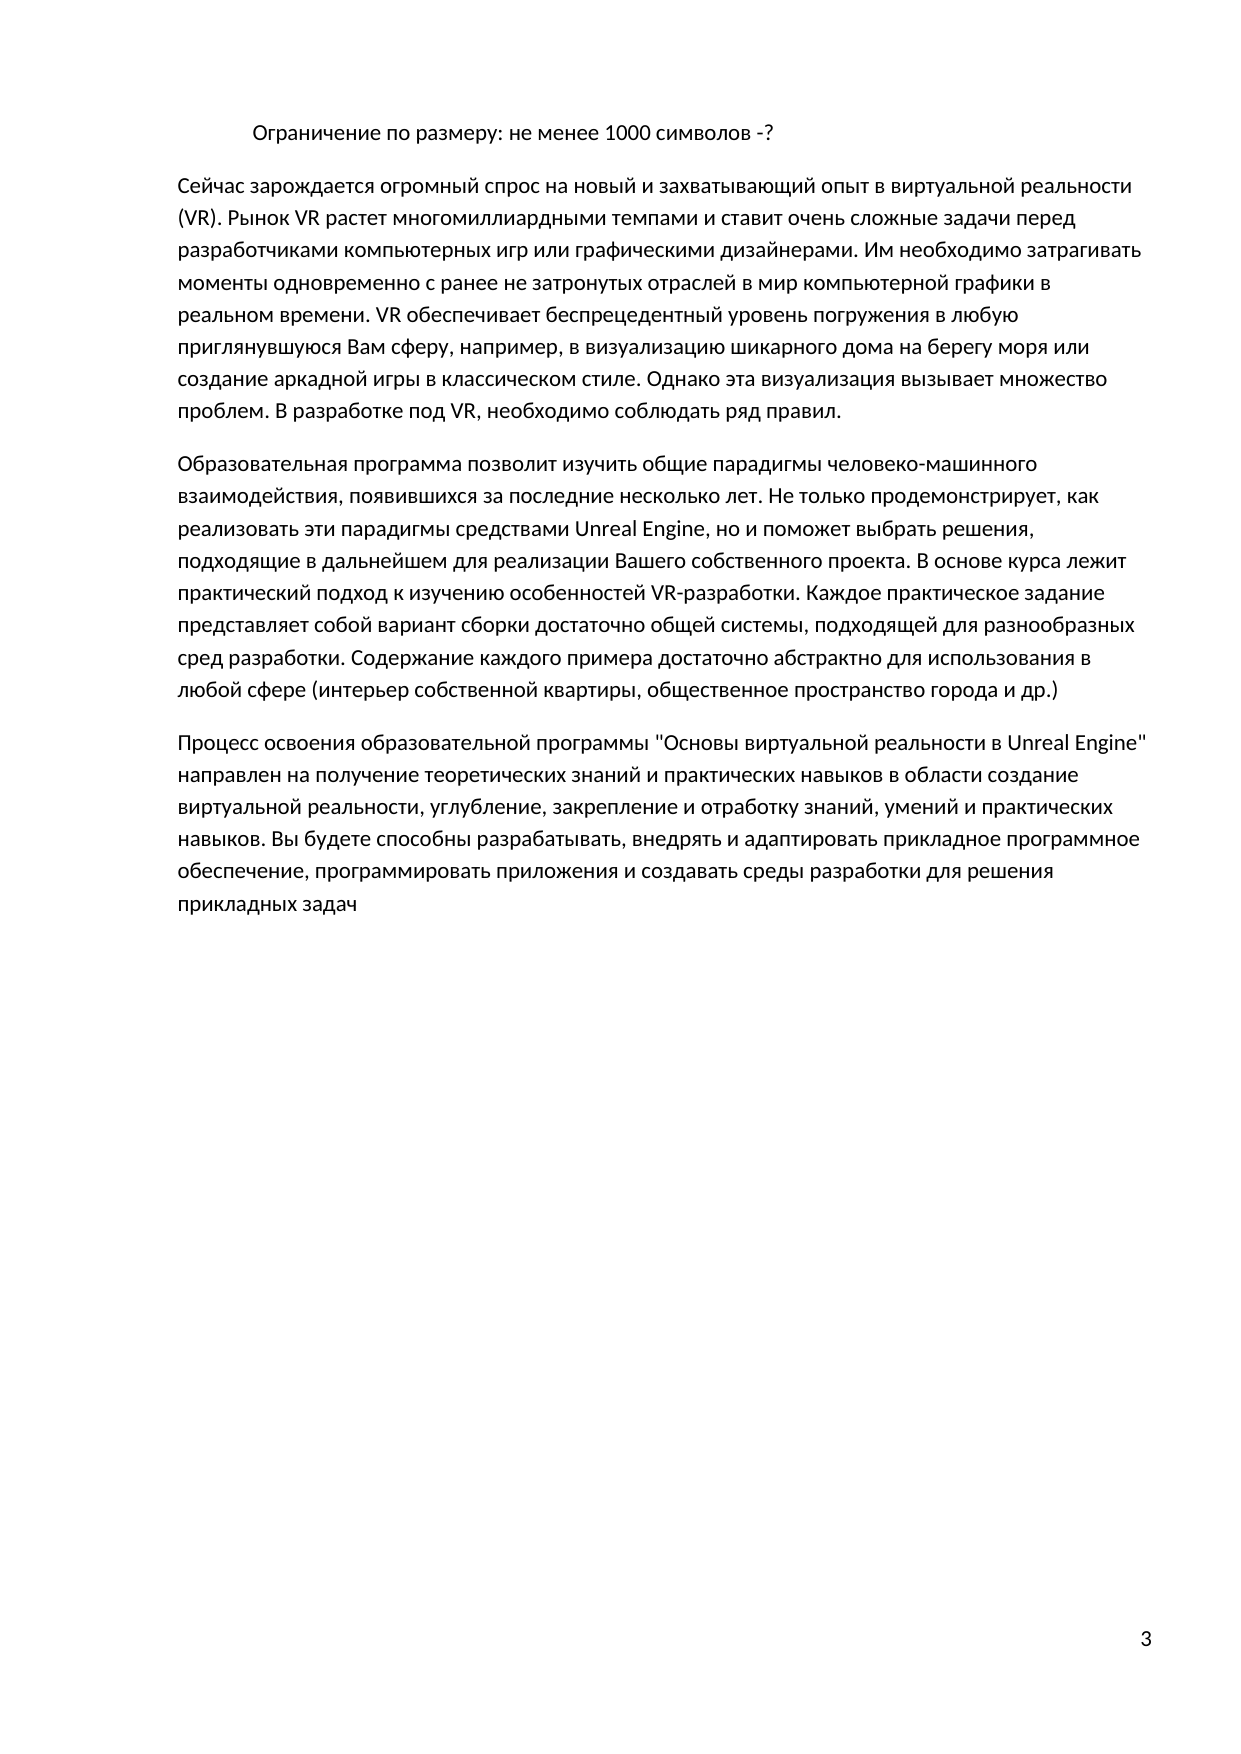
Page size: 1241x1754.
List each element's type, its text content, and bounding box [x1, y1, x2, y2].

text Процесс освоения образовательной программы "Основы виртуальной реальности в Unreal Engine" направлен на получение теоретических знаний и практических навыков в области создание виртуальной реальности, углубление, закрепление и отработку знаний, умений и практических навыков. Вы будете способны разрабатывать, внедрять и адаптировать прикладное программное обеспечение, программировать приложения и создавать среды разработки для решения прикладных задач [177, 728, 1152, 917]
text Образовательная программа позволит изучить общие парадигмы человеко-машинного взаимодействия, появившихся за последние несколько лет. Не только продемонстрирует, как реализовать эти парадигмы средствами Unreal Engine, но и поможет выбрать решения, подходящие в дальнейшем для реализации Вашего собственного проекта. В основе курса лежит практический подход к изучению особенностей VR-разработки. Каждое практическое задание представляет собой вариант сборки достаточно общей системы, подходящей для разнообразных сред разработки. Содержание каждого примера достаточно абстрактно для использования в любой сфере (интерьер собственной квартиры, общественное пространство города и др.) [177, 449, 1152, 703]
text Сейчас зарождается огромный спрос на новый и захватывающий опыт в виртуальной реальности (VR). Рынок VR растет многомиллиардными темпами и ставит очень сложные задачи перед разработчиками компьютерных игр или графическими дизайнерами. Им необходимо затрагивать моменты одновременно с ранее не затронутых отраслей в мир компьютерной графики в реальном времени. VR обеспечивает беспрецедентный уровень погружения в любую приглянувшуюся Вам сферу, например, в визуализацию шикарного дома на берегу моря или создание аркадной игры в классическом стиле. Однако эта визуализация вызывает множество проблем. В разработке под VR, необходимо соблюдать ряд правил. [177, 171, 1152, 424]
list Ограничение по размеру: не менее 1000 символов -? [252, 118, 1152, 146]
